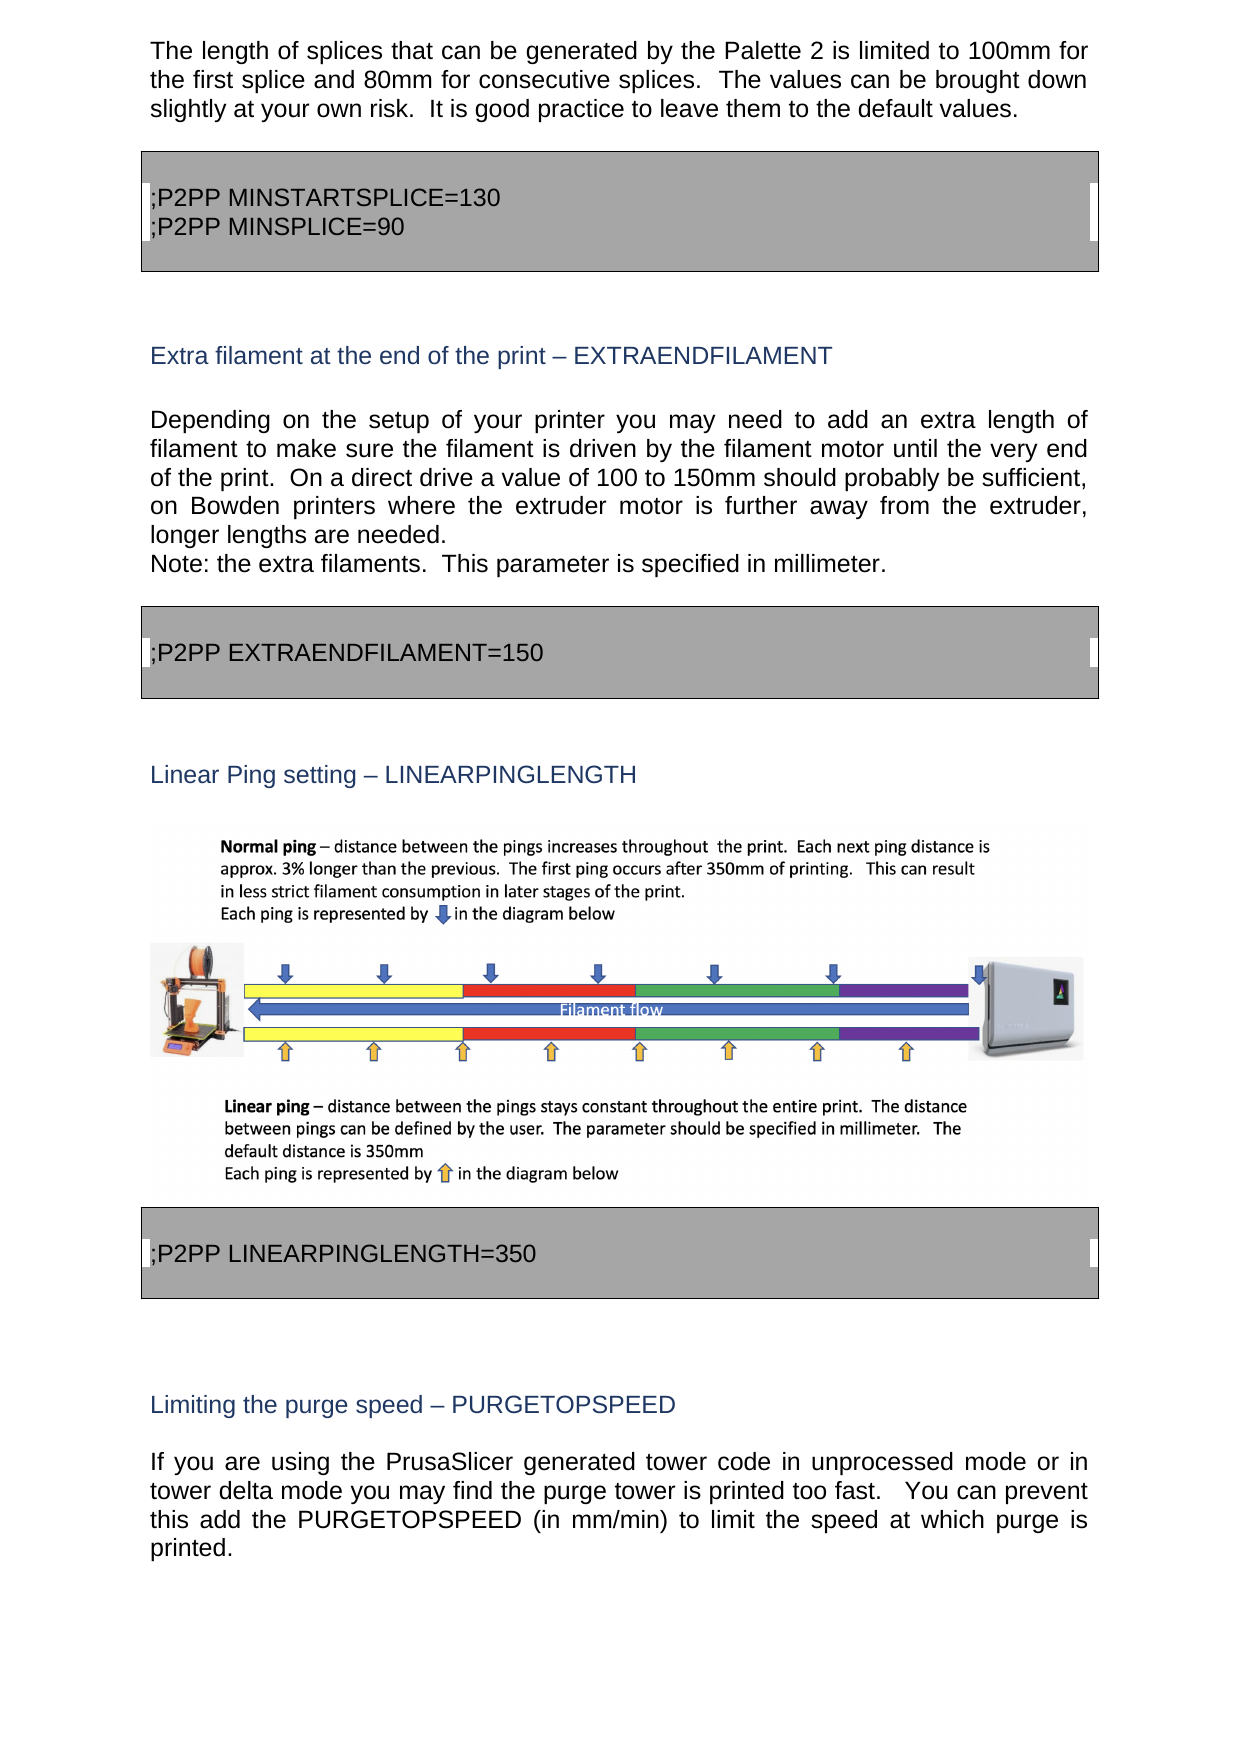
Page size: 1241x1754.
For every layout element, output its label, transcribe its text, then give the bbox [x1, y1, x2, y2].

subtitle Extra filament at the end of the print – EXTRAENDFILAMENT [150, 341, 1090, 369]
text ;P2PP MINSTARTSPLICE=130 [150, 183, 1090, 212]
text Depending on the setup of your printer you may need to add an extra length of filament to make sure the filament is driven by the filament motor until the very end of the print. On a direct drive a value of 100 to 150mm should probably be sufficient, on Bowden printers where the extruder motor is further away from the extruder, longer lengths are needed. [150, 405, 1090, 549]
text Note: the extra filaments. This parameter is specified in millimeter. [150, 549, 1090, 577]
text ;P2PP EXTRAENDFILAMENT=150 [150, 638, 1090, 664]
subtitle Limiting the purge speed – PURGETOPSPEED [150, 1390, 1090, 1418]
text The length of splices that can be generated by the Palette 2 is limited to 100mm for the first splice and 80mm for consecutive splices. The values can be brought down slightly at your own risk. It is good practice to leave them to the default values. [150, 36, 1090, 122]
picture [150, 822, 1090, 1207]
text ;P2PP LINEARPINGLENGTH=350 [150, 1239, 1090, 1264]
text If you are using the PrusaSlicer generated tower code in unprocessed mode or in tower delta mode you may find the purge tower is printed too fast. You can prevent this add the PURGETOPSPEED (in mm/min) to limit the speed at which purge is printed. [150, 1447, 1090, 1562]
text ;P2PP MINSPLICE=90 [150, 212, 1090, 237]
subtitle Linear Ping setting – LINEARPINGLENGTH [150, 760, 1090, 789]
